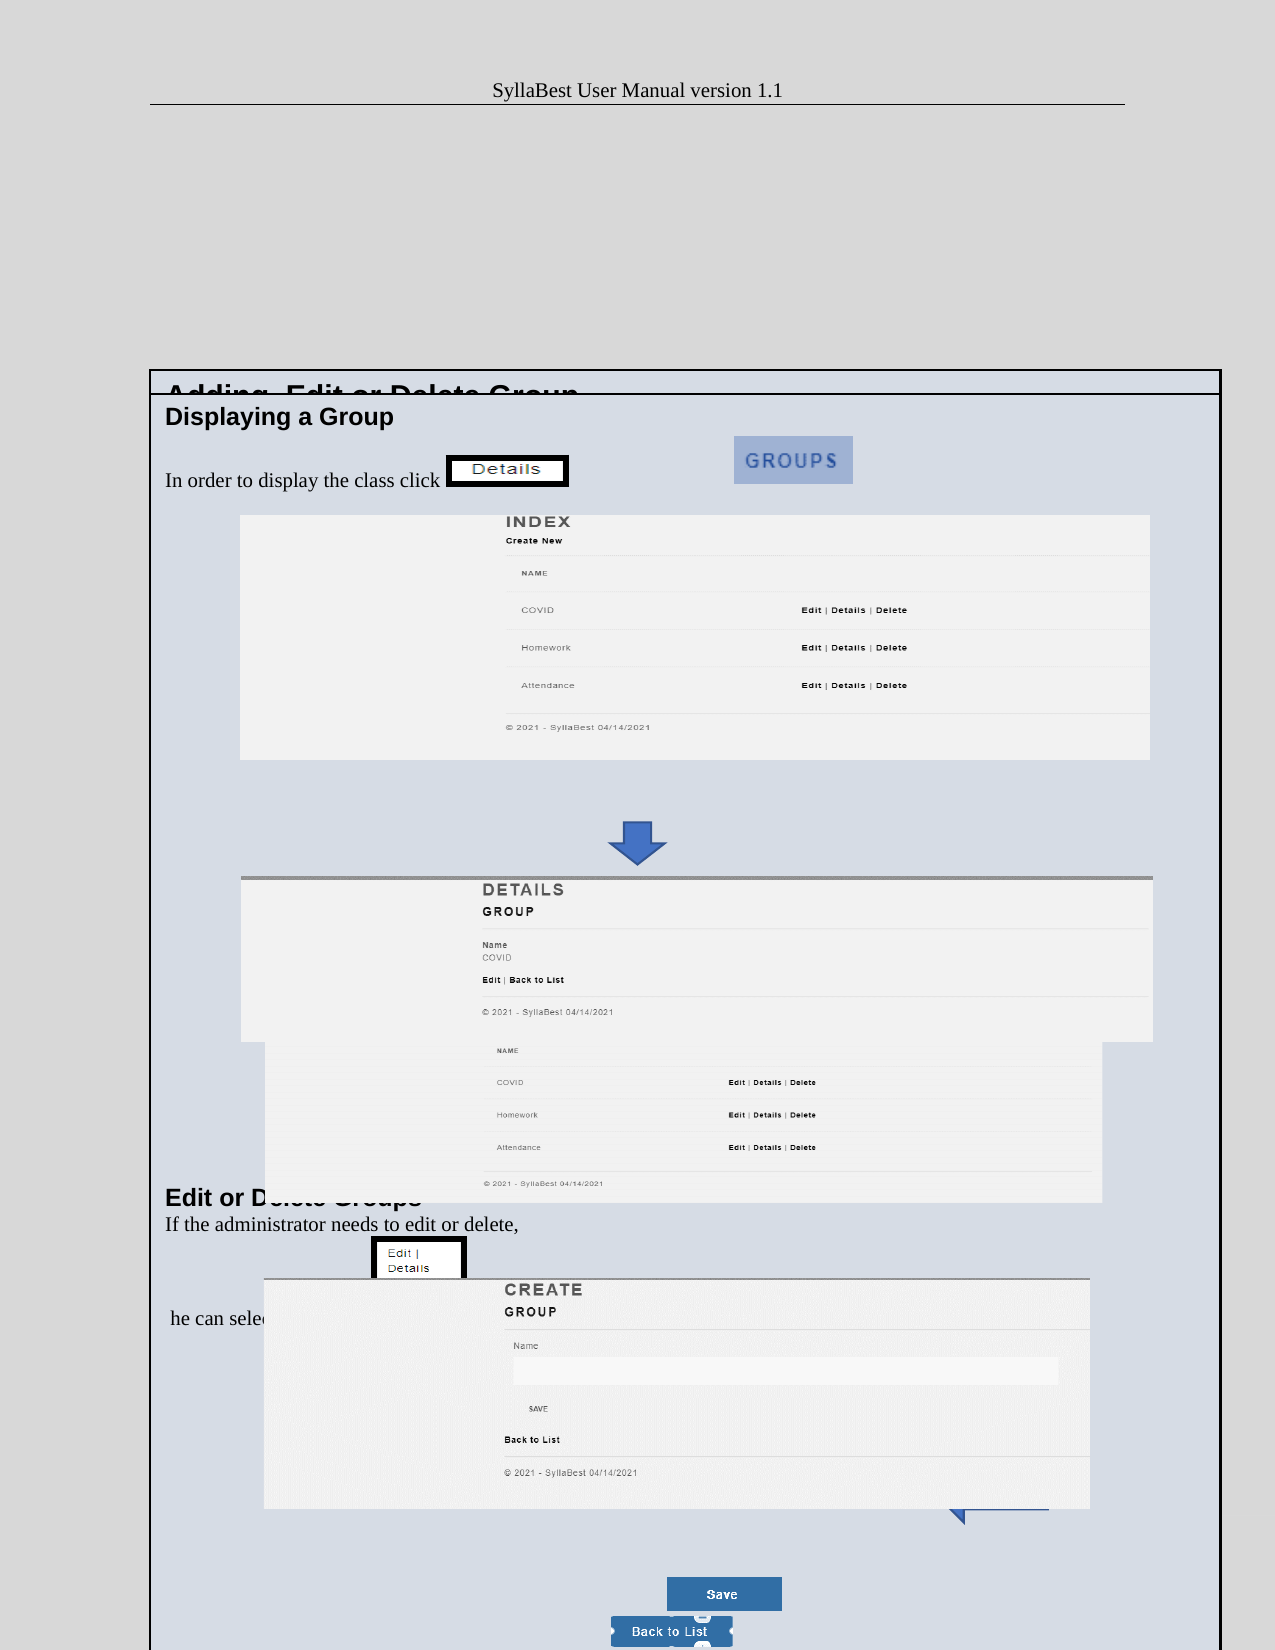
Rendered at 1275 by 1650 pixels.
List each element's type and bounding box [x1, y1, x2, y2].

picture [240, 515, 1150, 760]
picture [263, 1242, 1090, 1509]
picture [241, 876, 1153, 1203]
picture [452, 461, 563, 481]
